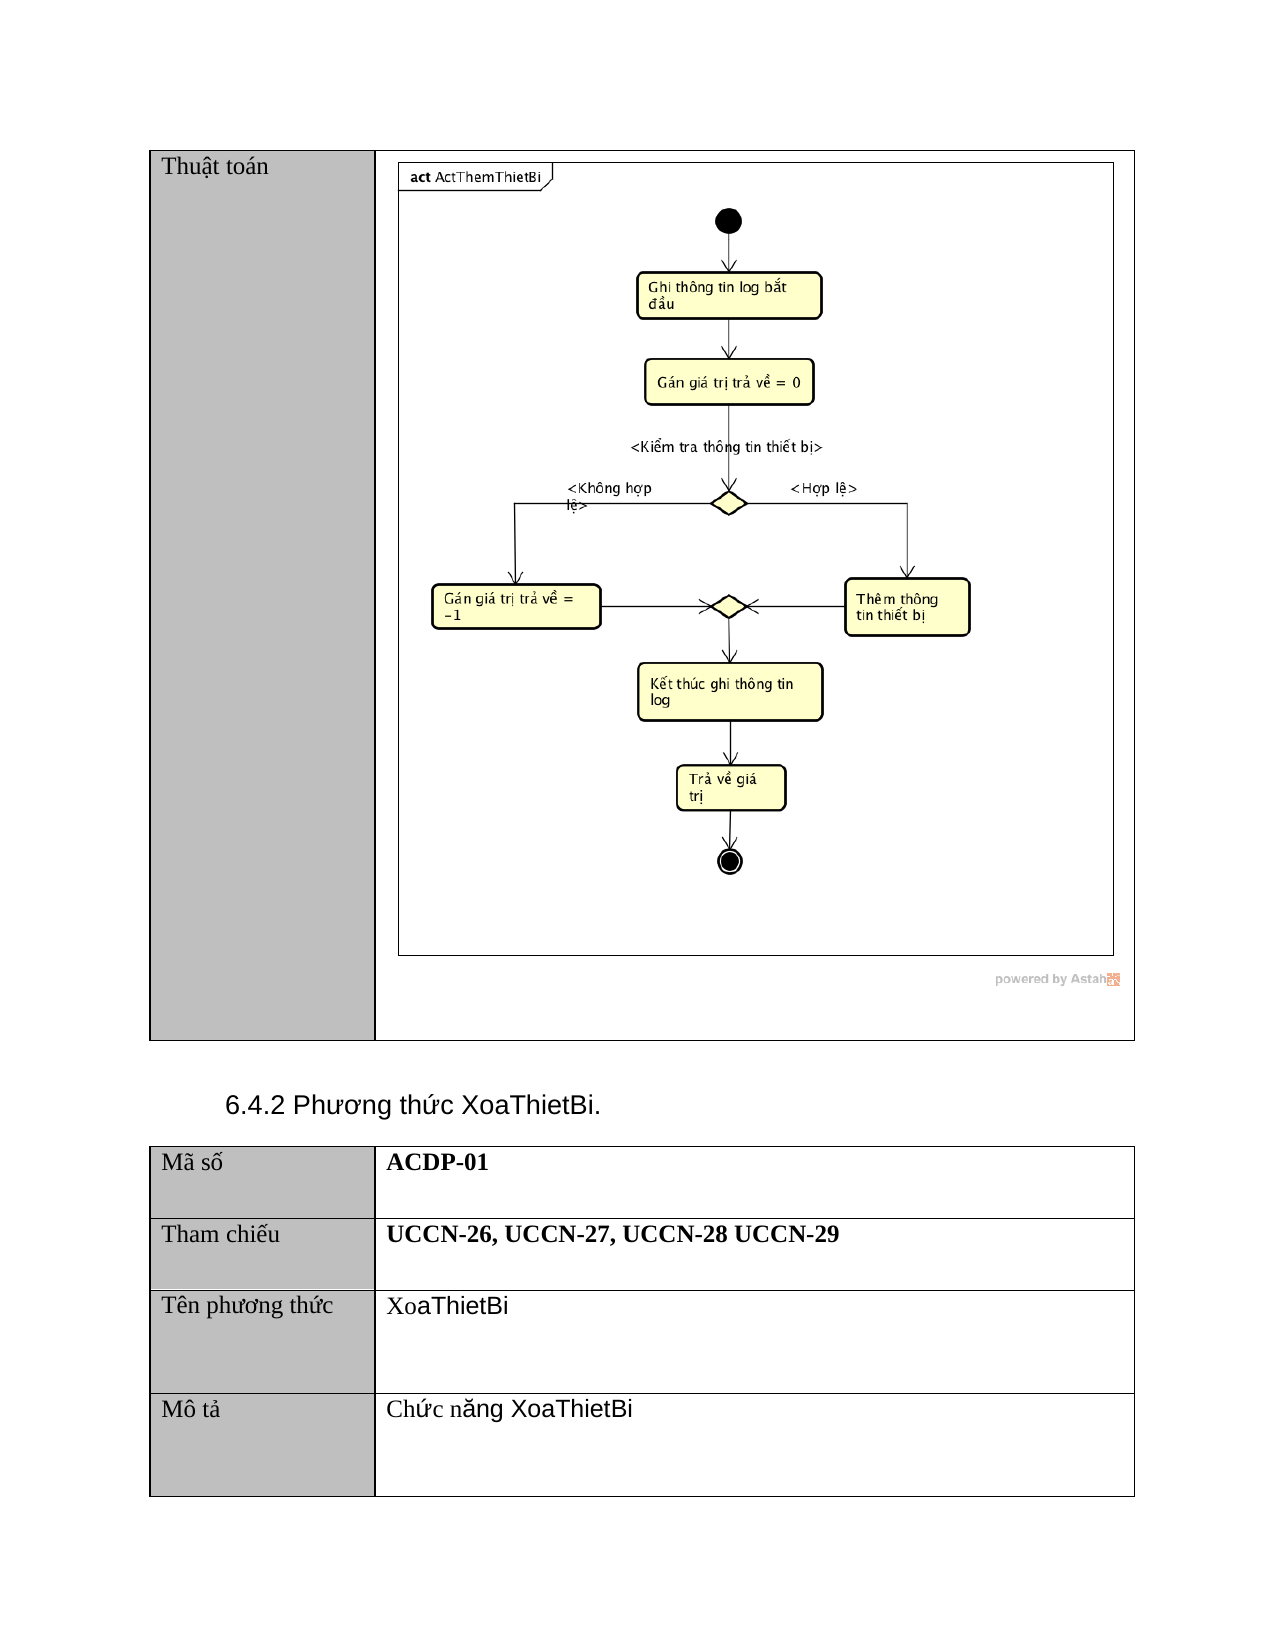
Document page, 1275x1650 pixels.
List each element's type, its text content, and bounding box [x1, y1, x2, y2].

list 6.4.2 Phương thức XoaThietBi. [225, 1089, 1125, 1121]
table_cell Chức năng XoaThietBi [376, 1394, 1134, 1496]
table_cell Mô tả [151, 1394, 374, 1496]
picture [386, 151, 1124, 990]
table_cell XoaThietBi [376, 1291, 1134, 1393]
table_cell Tên phương thức [151, 1291, 374, 1393]
table_cell UCCN-26, UCCN-27, UCCN-28 UCCN-29 [376, 1219, 1134, 1289]
table_cell [376, 151, 1134, 1040]
table_cell Tham chiếu [151, 1219, 374, 1289]
table_header Mã số [151, 1147, 374, 1218]
table_cell Thuật toán [151, 151, 374, 1040]
table_header ACDP-01 [376, 1147, 1134, 1218]
